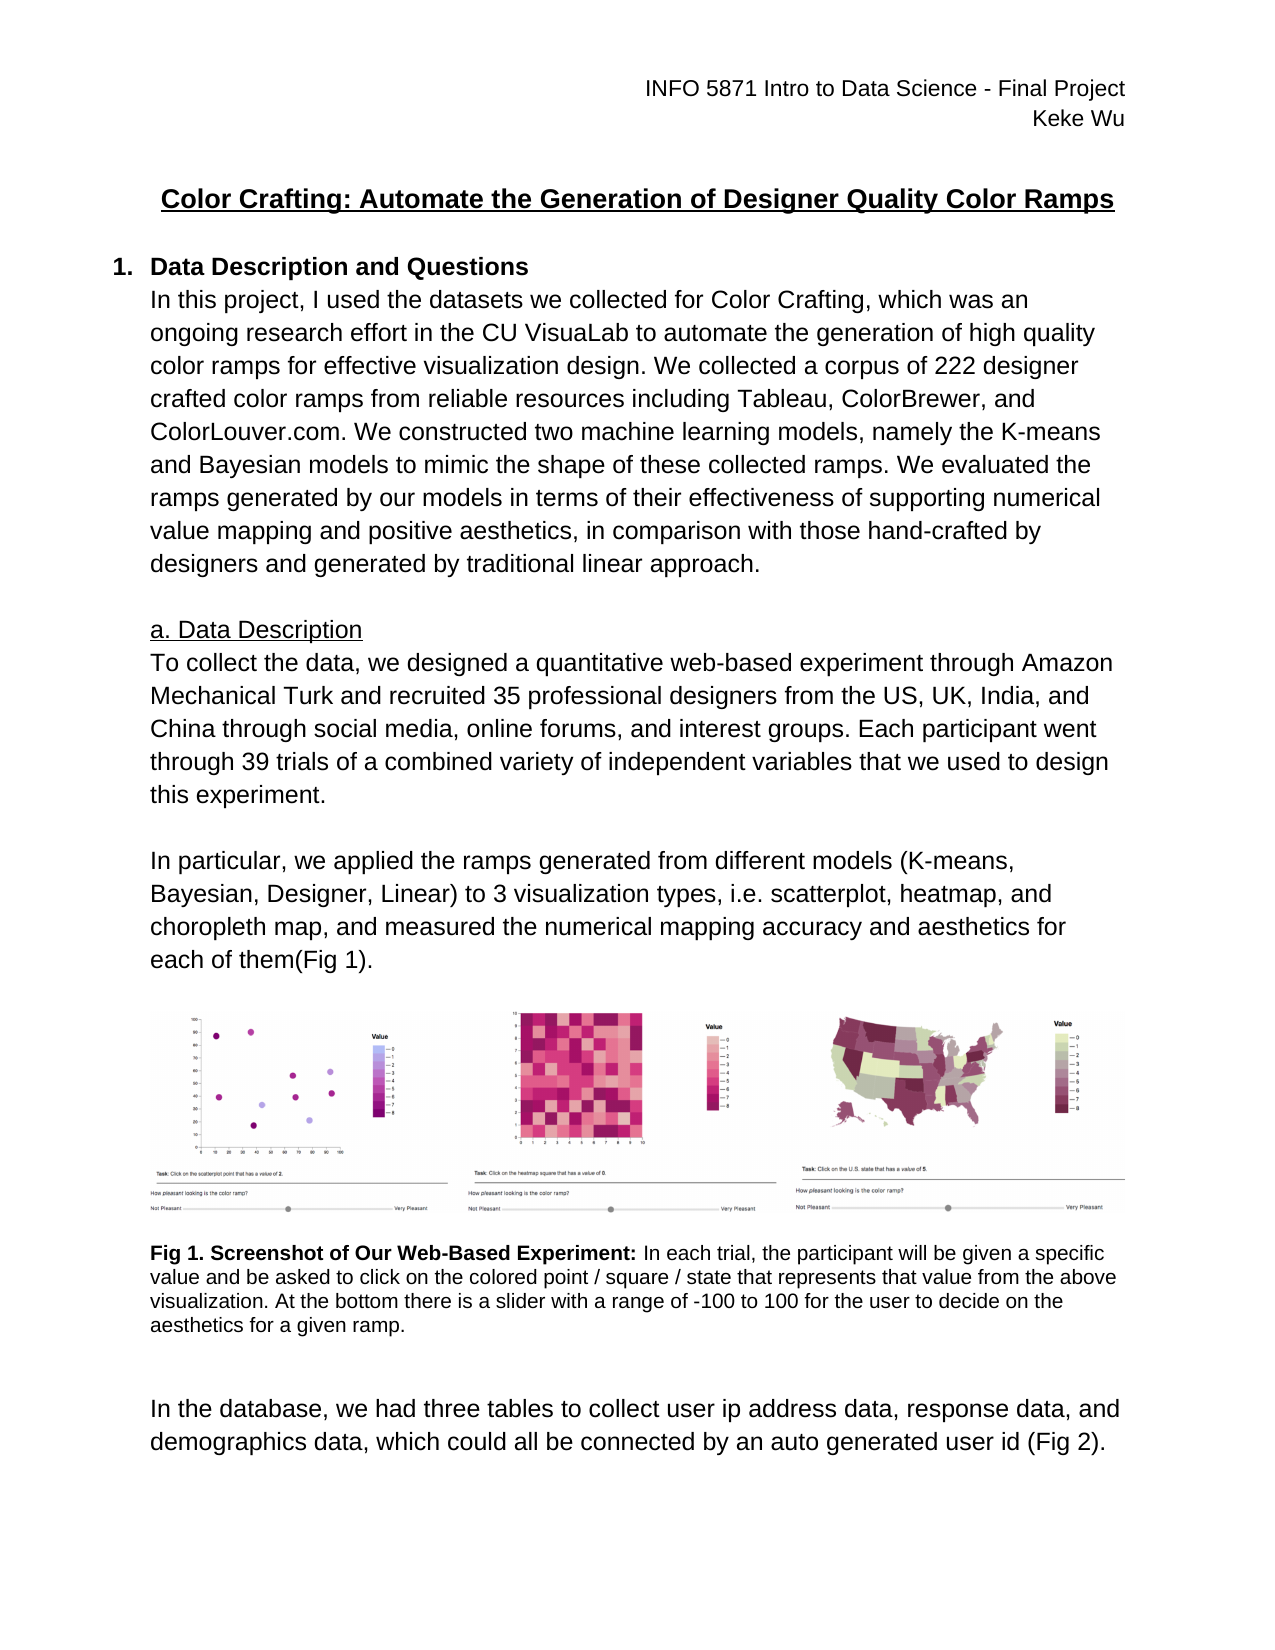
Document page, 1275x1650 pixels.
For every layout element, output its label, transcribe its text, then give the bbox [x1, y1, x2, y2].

picture [150, 1011, 1125, 1213]
text To collect the data, we designed a quantitative web-based experiment through Amazon Mechanical Turk and recruited 35 professional designers from the US, UK, India, and China through social media, online forums, and interest groups. Each participant went through 39 trials of a combined variety of independent variables that we used to design this experiment. [150, 648, 1125, 809]
text Color Crafting: Automate the Generation of Designer Quality Color Ramps [150, 183, 1125, 214]
text Fig 1. Screenshot of Our Web-Based Experiment: In each trial, the participant will be given a specific value and be asked to click on the colored point / square / state that represents that value from the above visualization. At the bottom there is a slider with a range of -100 to 100 for the user to decide on the aesthetics for a given ramp. [150, 1241, 1125, 1337]
text a. Data Description [150, 615, 1125, 644]
text In particular, we applied the ramps generated from different models (K-means, Bayesian, Designer, Linear) to 3 visualization types, i.e. scatterplot, heatmap, and choropleth map, and measured the numerical mapping accuracy and aesthetics for each of them(Fig 1). [150, 846, 1125, 974]
text In the database, we had three tables to collect user ip address data, response data, and demographics data, which could all be connected by an auto generated user id (Fig 2). [150, 1394, 1125, 1456]
list Data Description and Questions [112, 252, 1125, 281]
text In this project, I used the datasets we collected for Color Crafting, which was an ongoing research effort in the CU VisuaLab to automate the generation of high quality color ramps for effective visualization design. We collected a corpus of 222 designer crafted color ramps from reliable resources including Tableau, ColorBrewer, and ColorLouver.com. We constructed two machine learning models, namely the K-means and Bayesian models to mimic the shape of these collected ramps. We evaluated the ramps generated by our models in terms of their effectiveness of supporting numerical value mapping and positive aesthetics, in comparison with those hand-crafted by designers and generated by traditional linear approach. [150, 285, 1125, 578]
